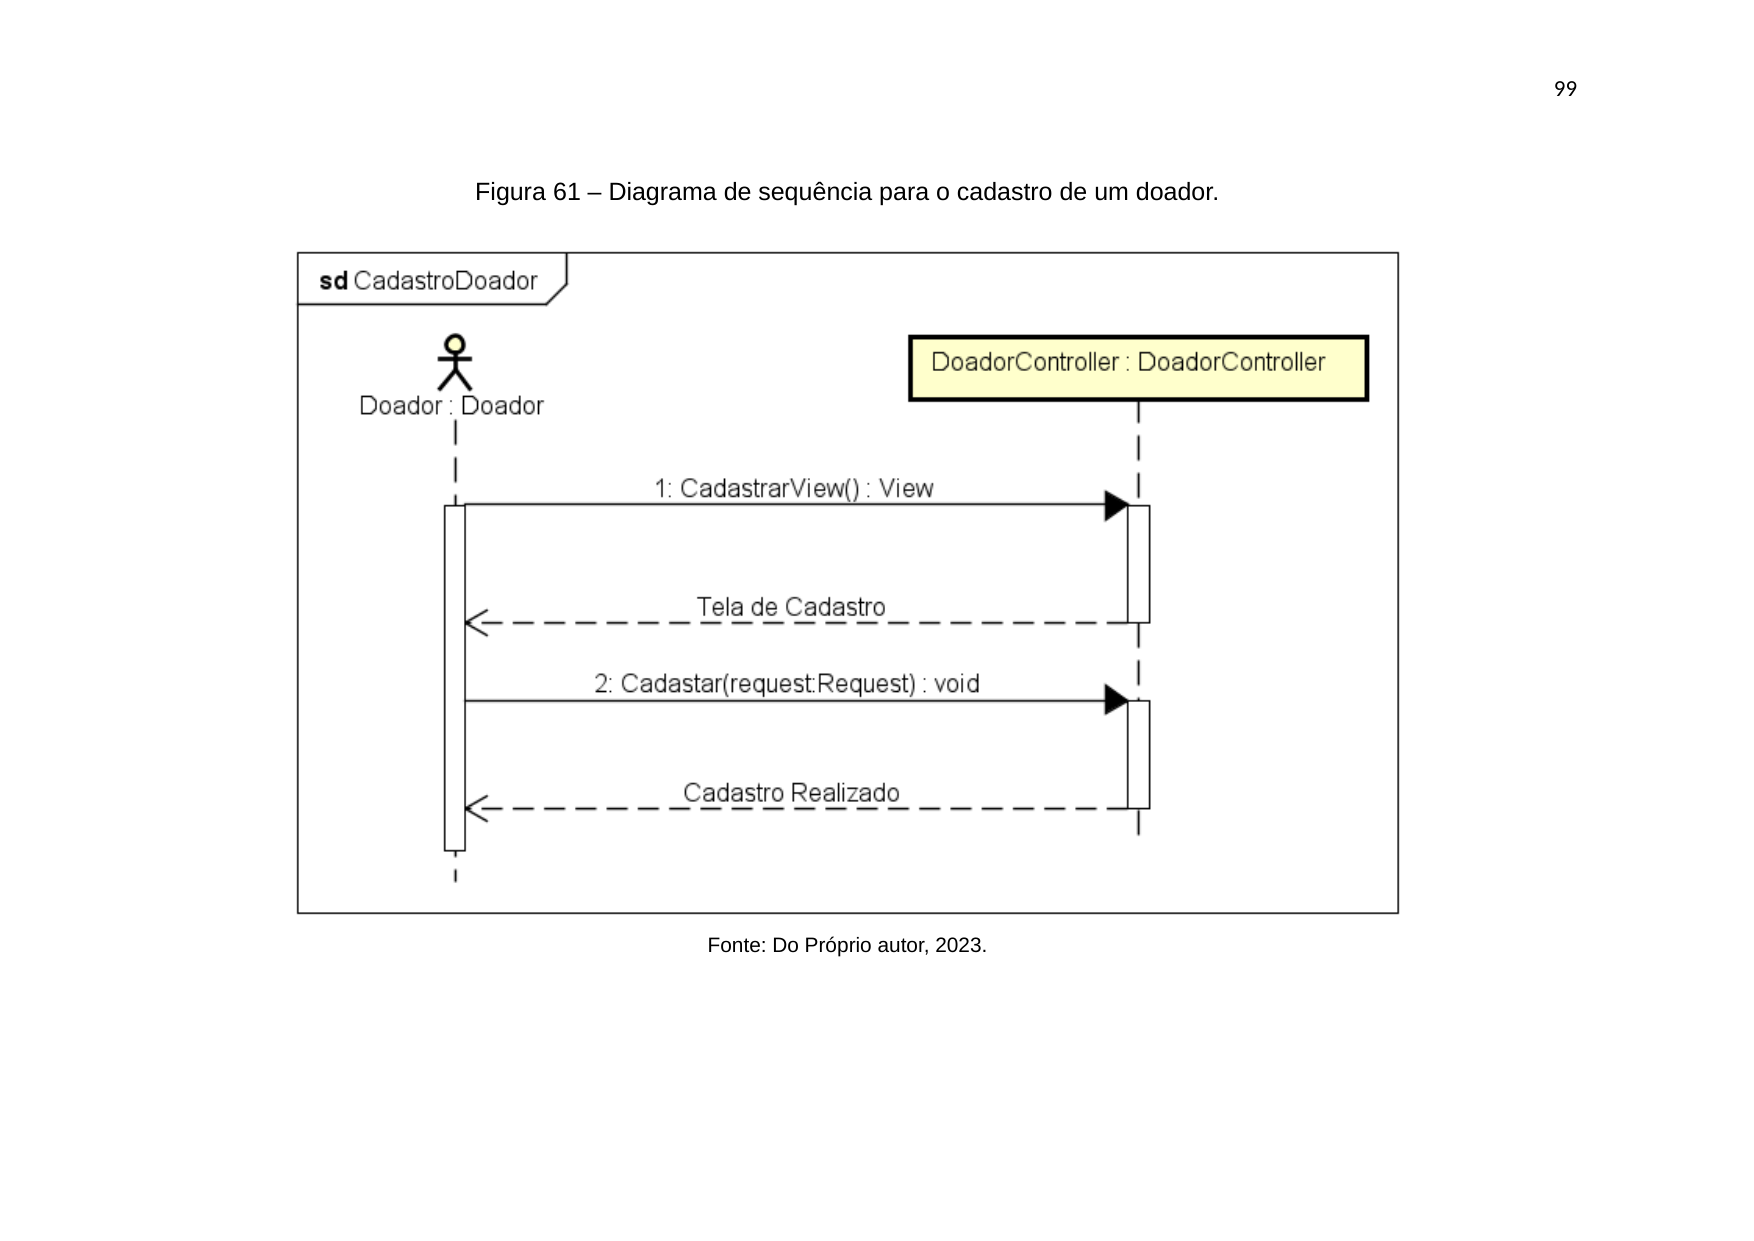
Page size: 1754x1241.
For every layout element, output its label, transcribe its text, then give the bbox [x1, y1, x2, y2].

picture [277, 232, 1418, 933]
text Fonte: Do Próprio autor, 2023. [118, 933, 1577, 957]
text Figura 61 – Diagrama de sequência para o cadastro de um doador. [118, 177, 1577, 206]
